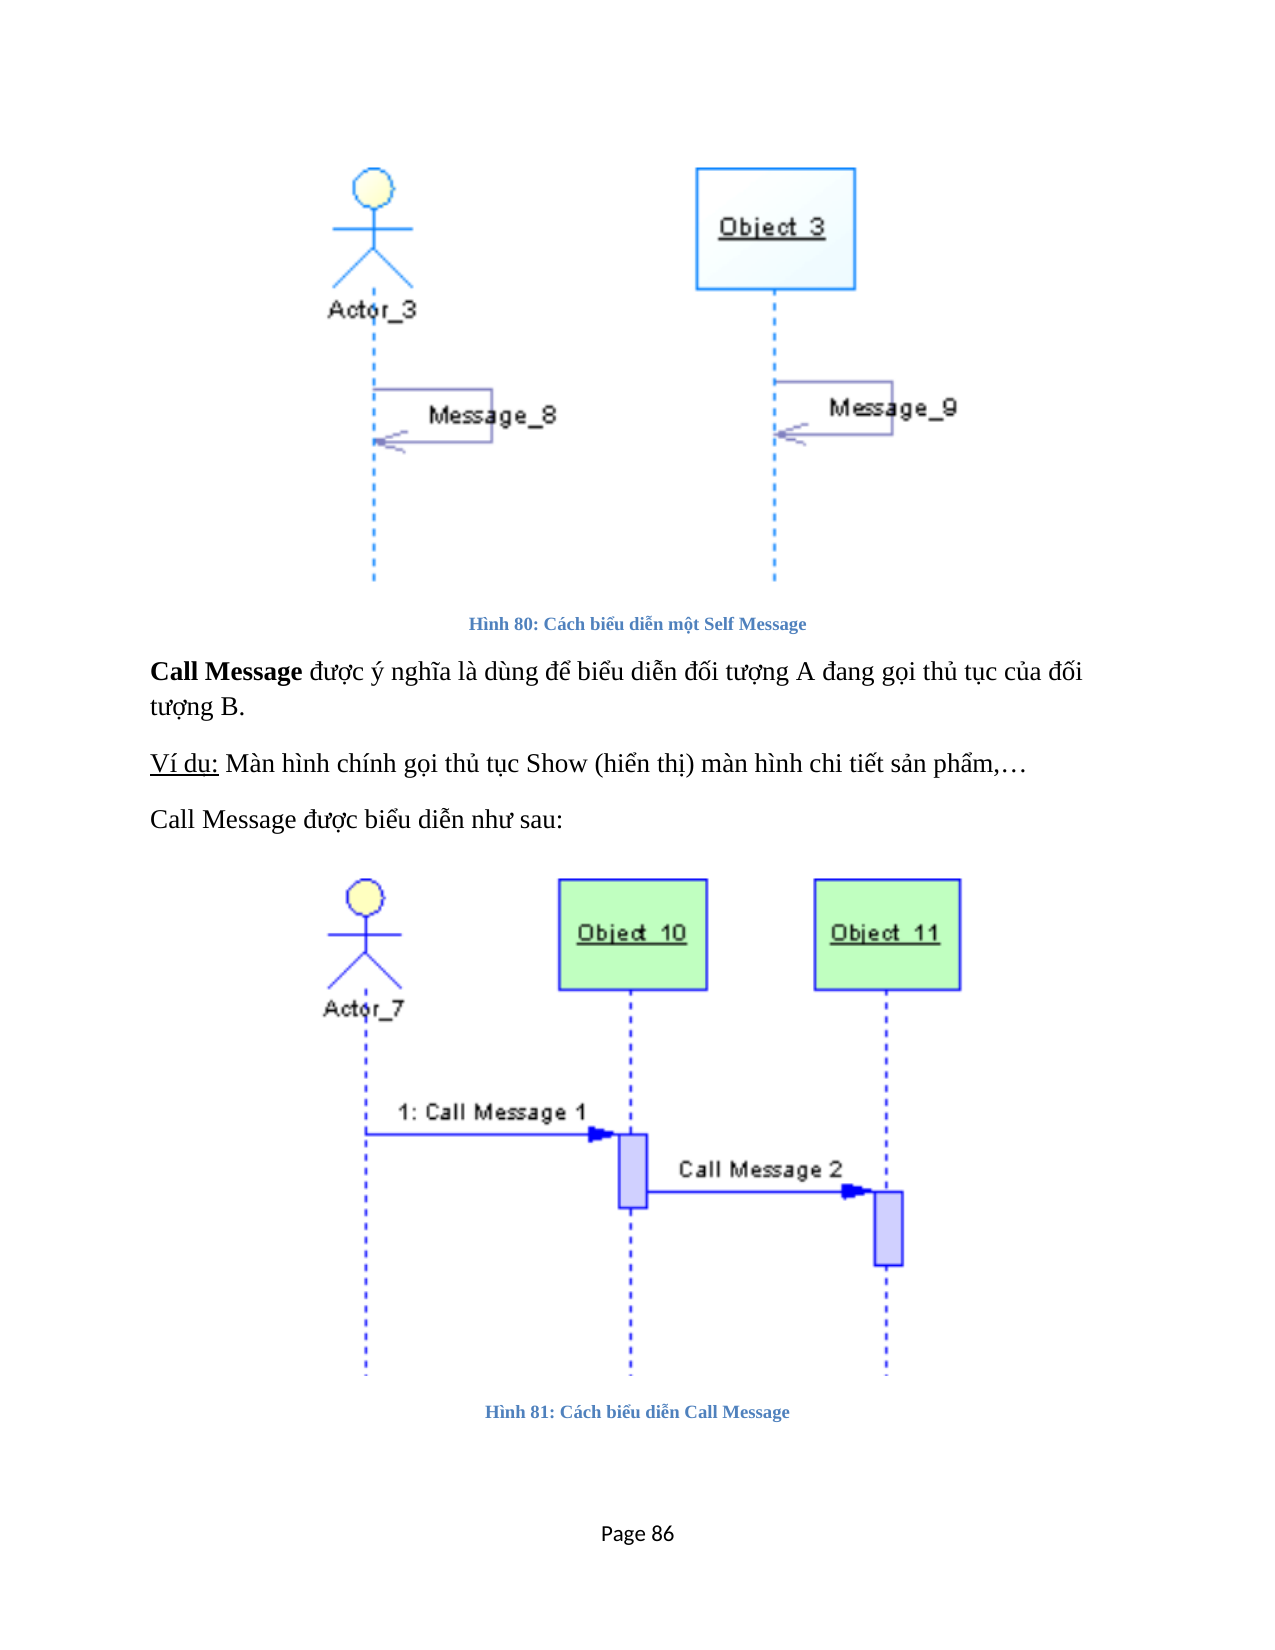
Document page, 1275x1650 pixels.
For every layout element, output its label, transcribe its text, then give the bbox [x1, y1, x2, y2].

picture [298, 150, 977, 588]
picture [294, 860, 981, 1376]
text Hình 81: Cách biểu diễn Call Message [150, 1401, 1125, 1422]
text Hình 80: Cách biểu diễn một Self Message [150, 612, 1125, 634]
text Call Message được biểu diễn như sau: [150, 804, 1125, 835]
text Ví dụ: Màn hình chính gọi thủ tục Show (hiển thị) màn hình chi tiết sản phẩm,… [150, 747, 1125, 778]
text Call Message được ý nghĩa là dùng để biểu diễn đối tượng A đang gọi thủ tục của đối tượng B. [150, 655, 1125, 722]
